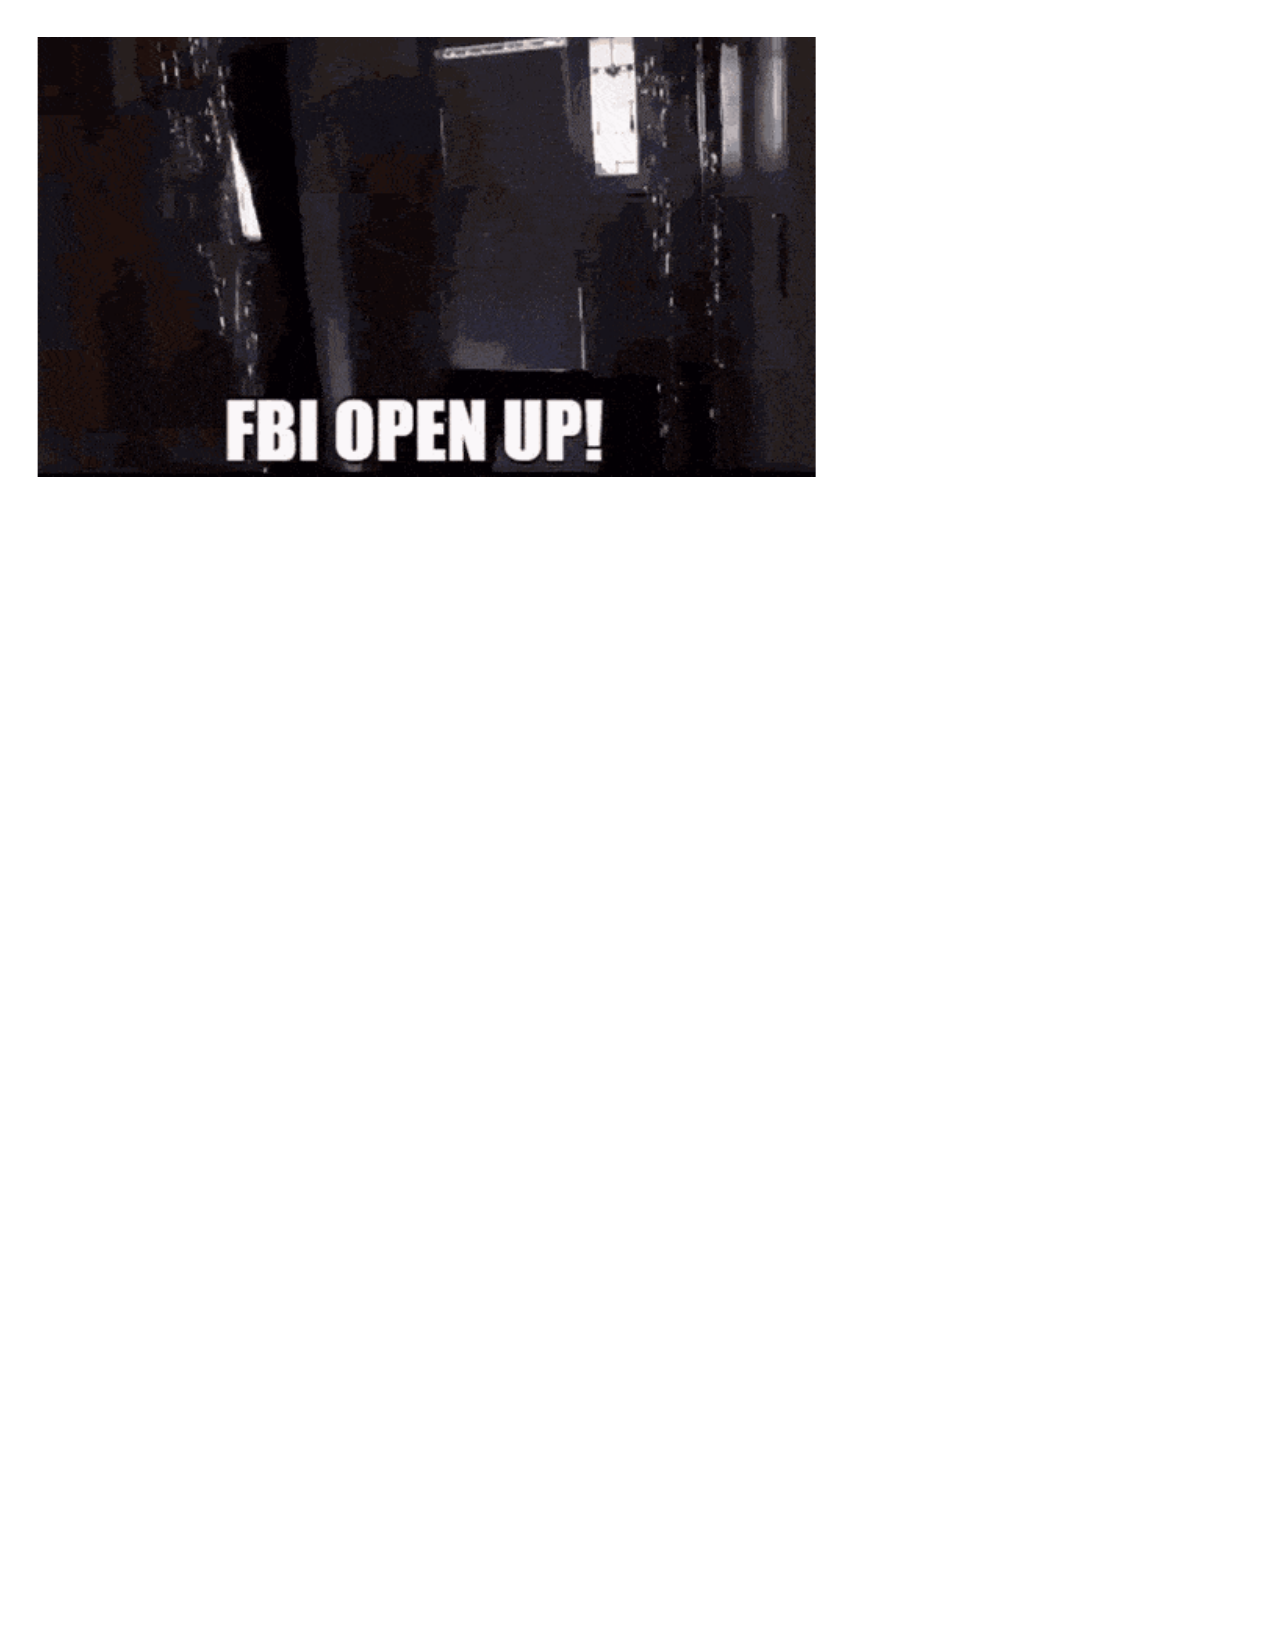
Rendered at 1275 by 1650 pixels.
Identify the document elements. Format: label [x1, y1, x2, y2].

picture [37, 37, 816, 477]
